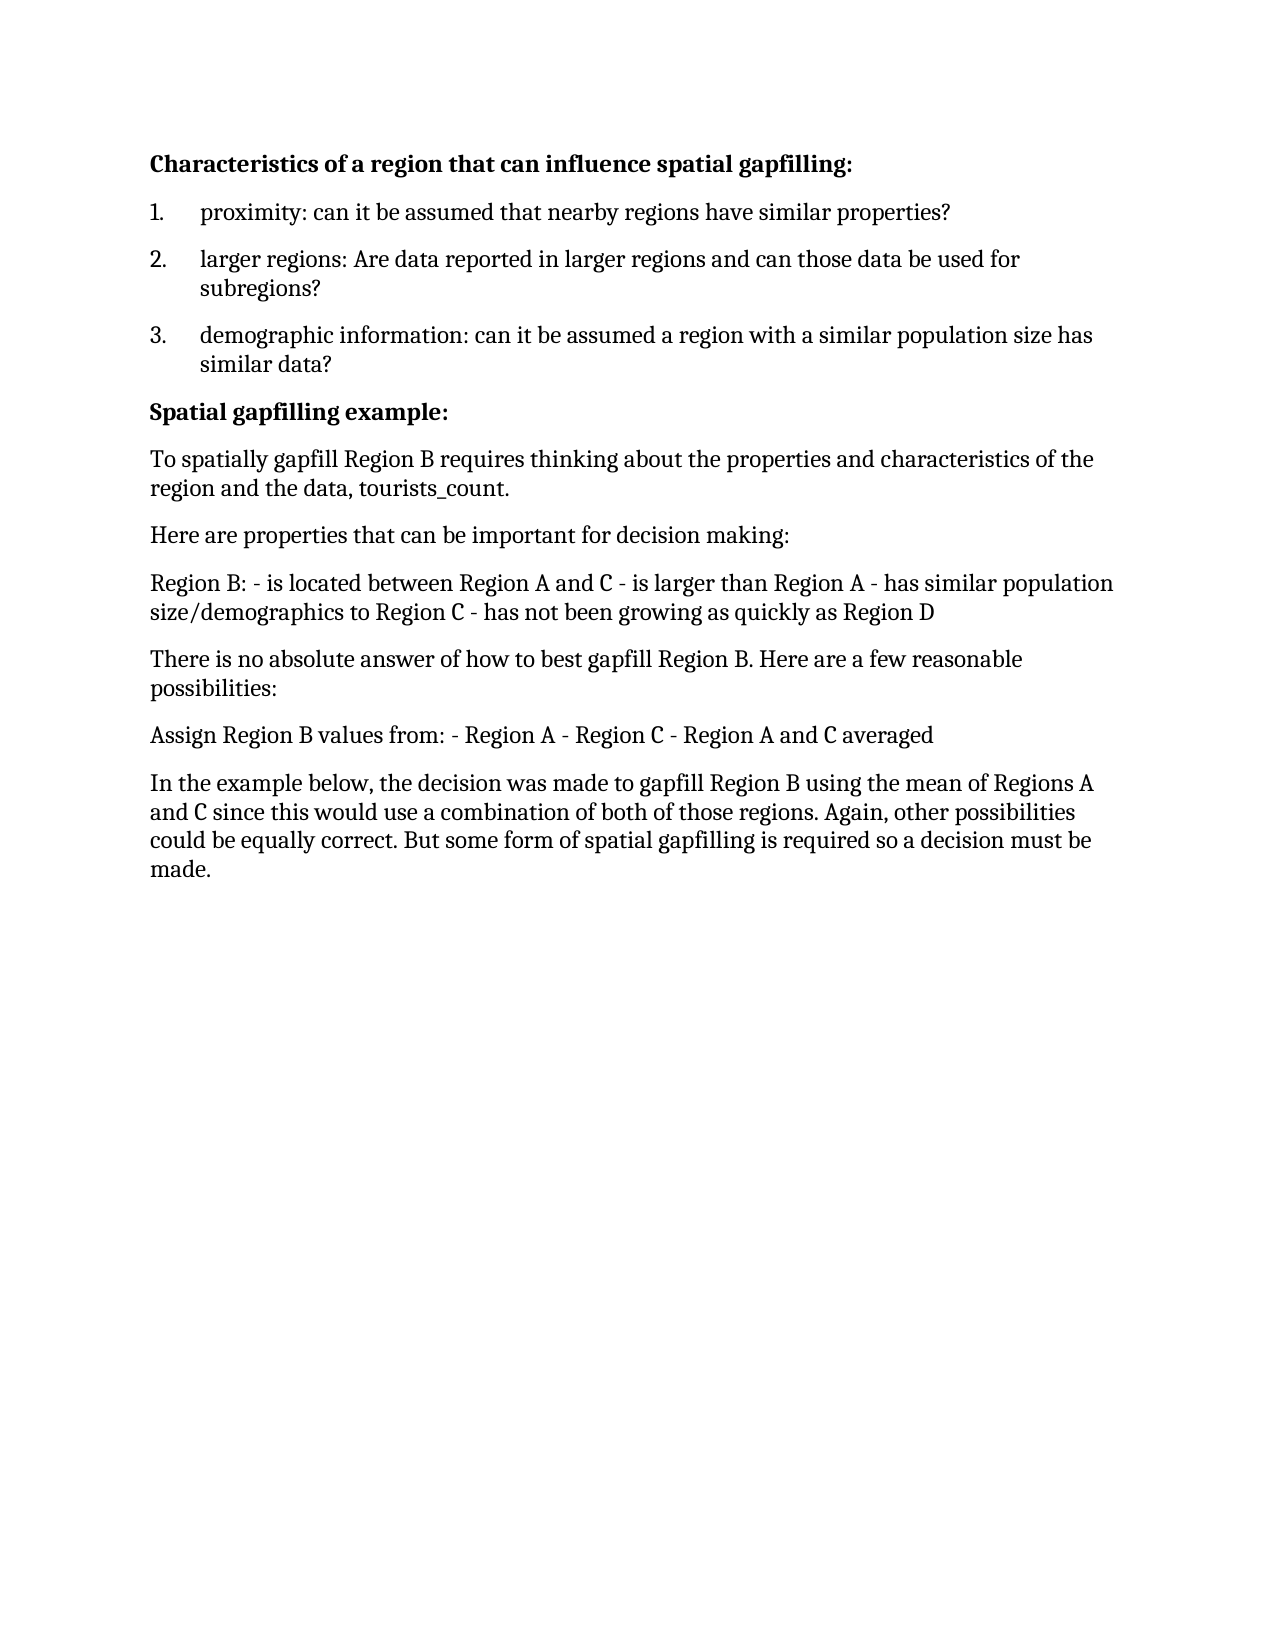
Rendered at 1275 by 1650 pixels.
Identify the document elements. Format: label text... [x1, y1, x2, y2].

text Assign Region B values from: - Region A - Region C - Region A and C averaged [150, 721, 1125, 750]
list demographic information: can it be assumed a region with a similar population size has similar data? [150, 321, 1125, 379]
text Spatial gapfilling example: [150, 397, 1125, 426]
text Here are properties that can be important for decision making: [150, 521, 1125, 550]
list larger regions: Are data reported in larger regions and can those data be used for subregions? [150, 245, 1125, 302]
text Characteristics of a region that can influence spatial gapfilling: [150, 150, 1125, 179]
text To spatially gapfill Region B requires thinking about the properties and characteristics of the region and the data, tourists_count. [150, 445, 1125, 502]
text In the example below, the decision was made to gapfill Region B using the mean of Regions A and C since this would use a combination of both of those regions. Again, other possibilities could be equally correct. But some form of spatial gapfilling is required so a decision must be made. [150, 769, 1125, 884]
text Region B: - is located between Region A and C - is larger than Region A - has similar population size/demographics to Region C - has not been growing as quickly as Region D [150, 569, 1125, 626]
text There is no absolute answer of how to best gapfill Region B. Here are a few reasonable possibilities: [150, 645, 1125, 702]
list proximity: can it be assumed that nearby regions have similar properties? [150, 197, 1125, 226]
